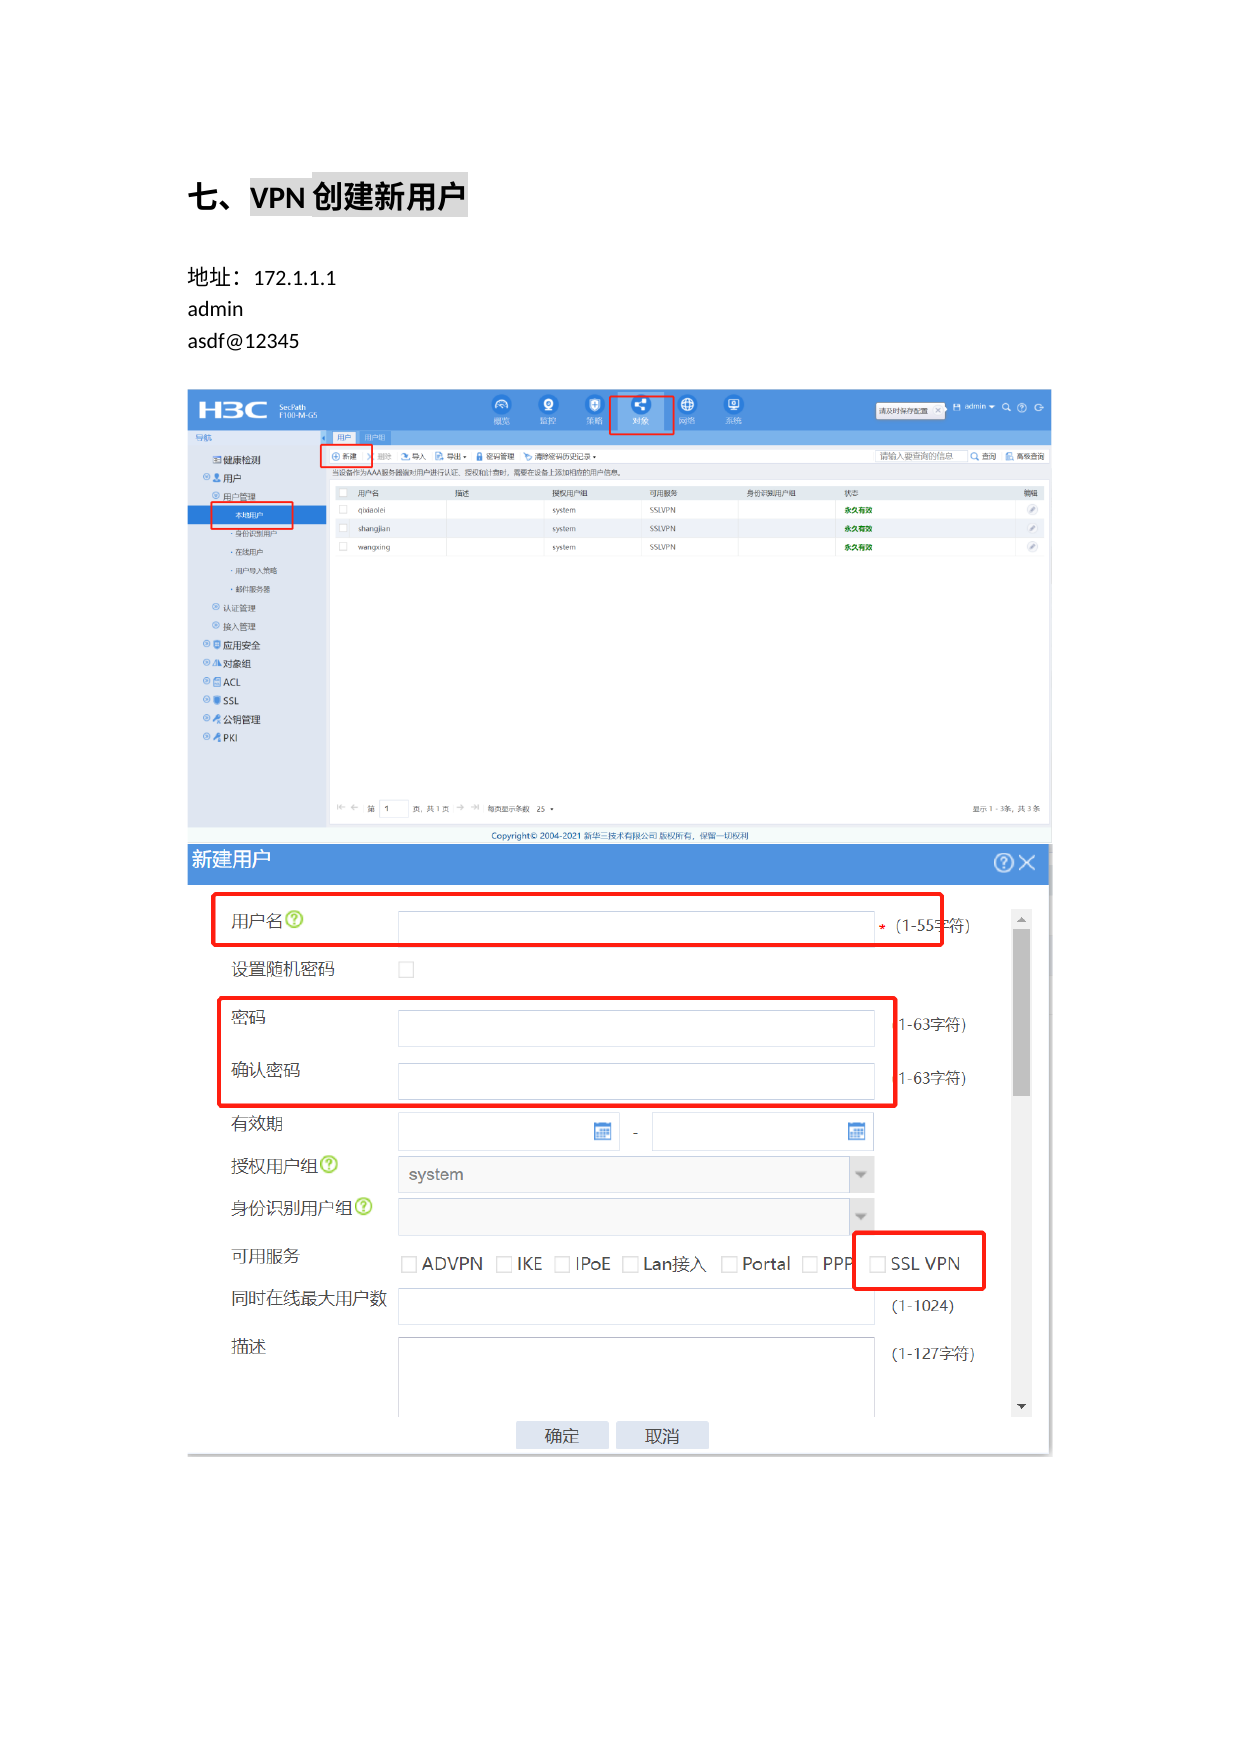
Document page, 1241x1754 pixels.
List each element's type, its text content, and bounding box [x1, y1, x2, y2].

list VPN创建新用户 [187, 162, 1053, 227]
picture [187, 389, 1052, 843]
list asdf@12345 [187, 324, 1053, 357]
list 地址：172.1.1.1 [187, 259, 1053, 292]
list admin [187, 292, 1053, 324]
picture [187, 844, 1053, 1457]
